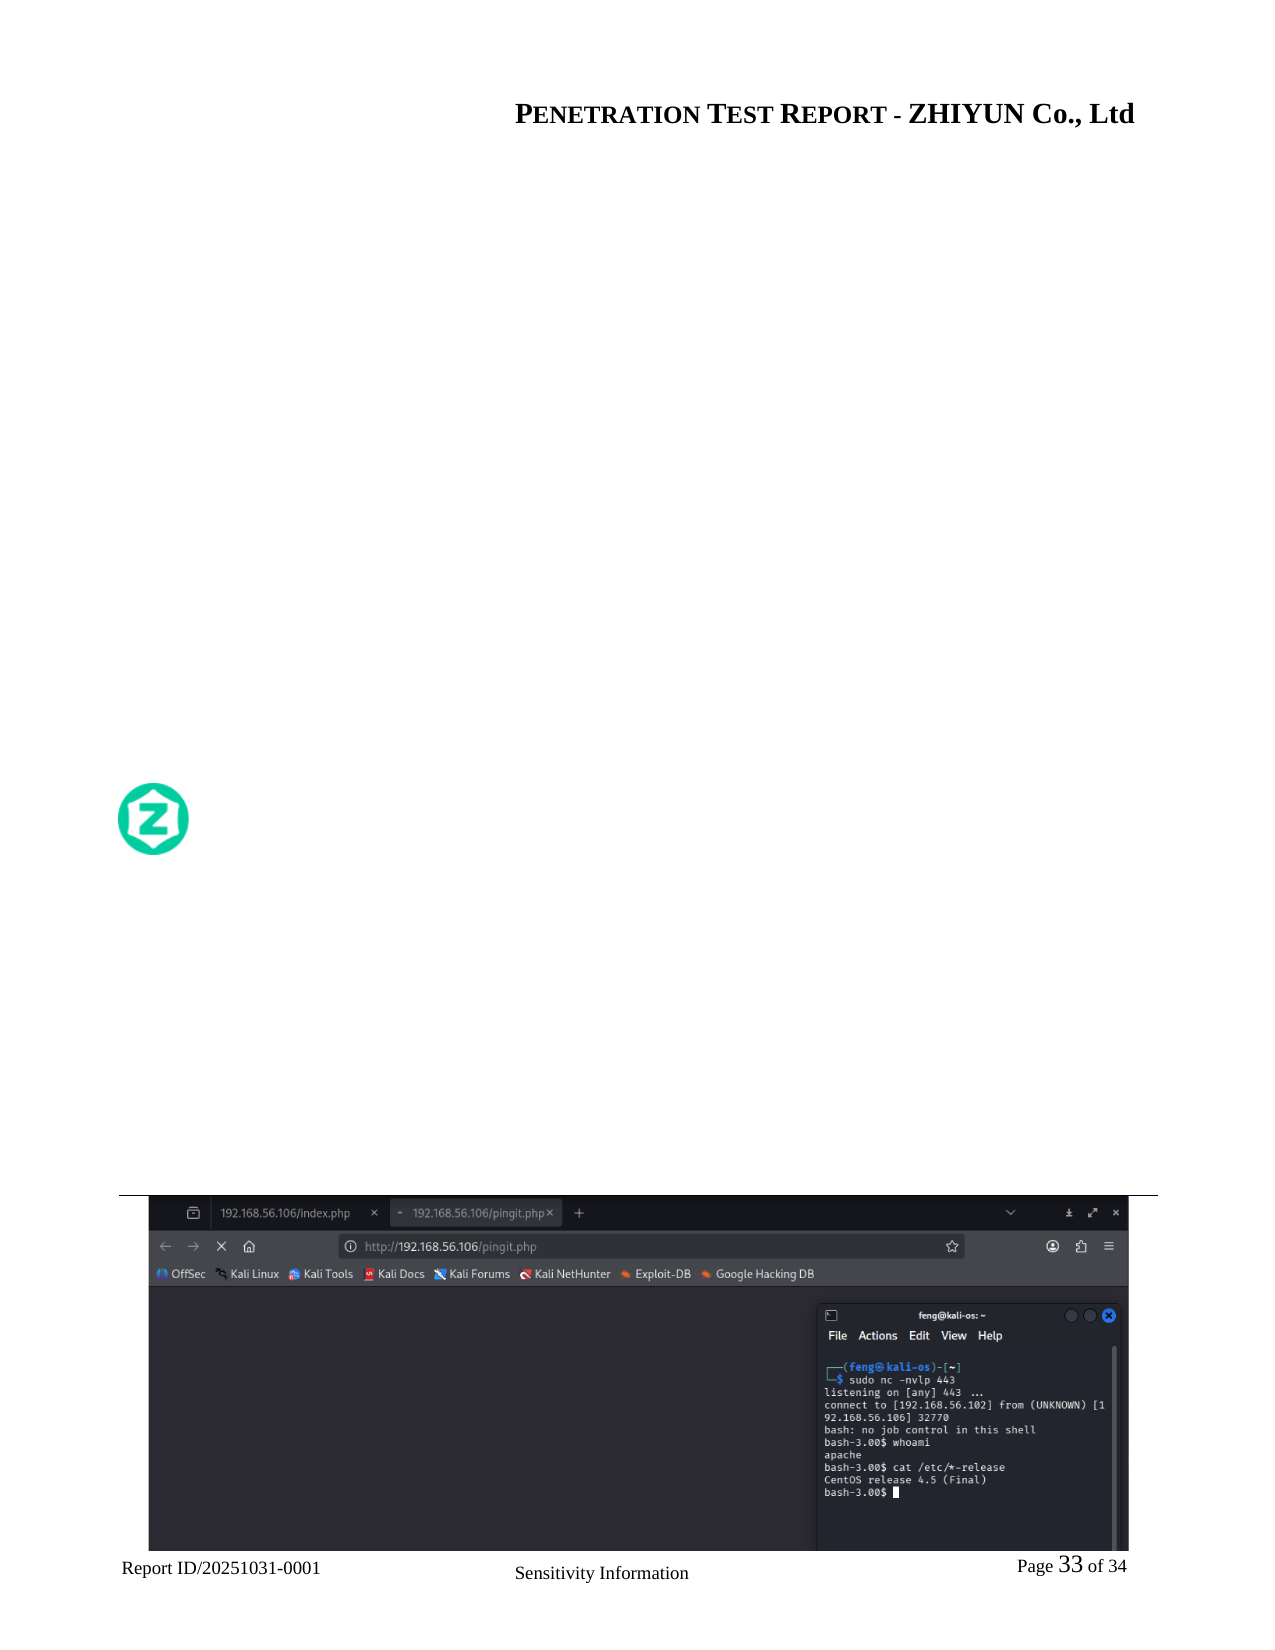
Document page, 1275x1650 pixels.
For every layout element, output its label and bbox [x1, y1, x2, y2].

picture [118, 783, 189, 855]
picture [148, 1196, 1129, 1551]
